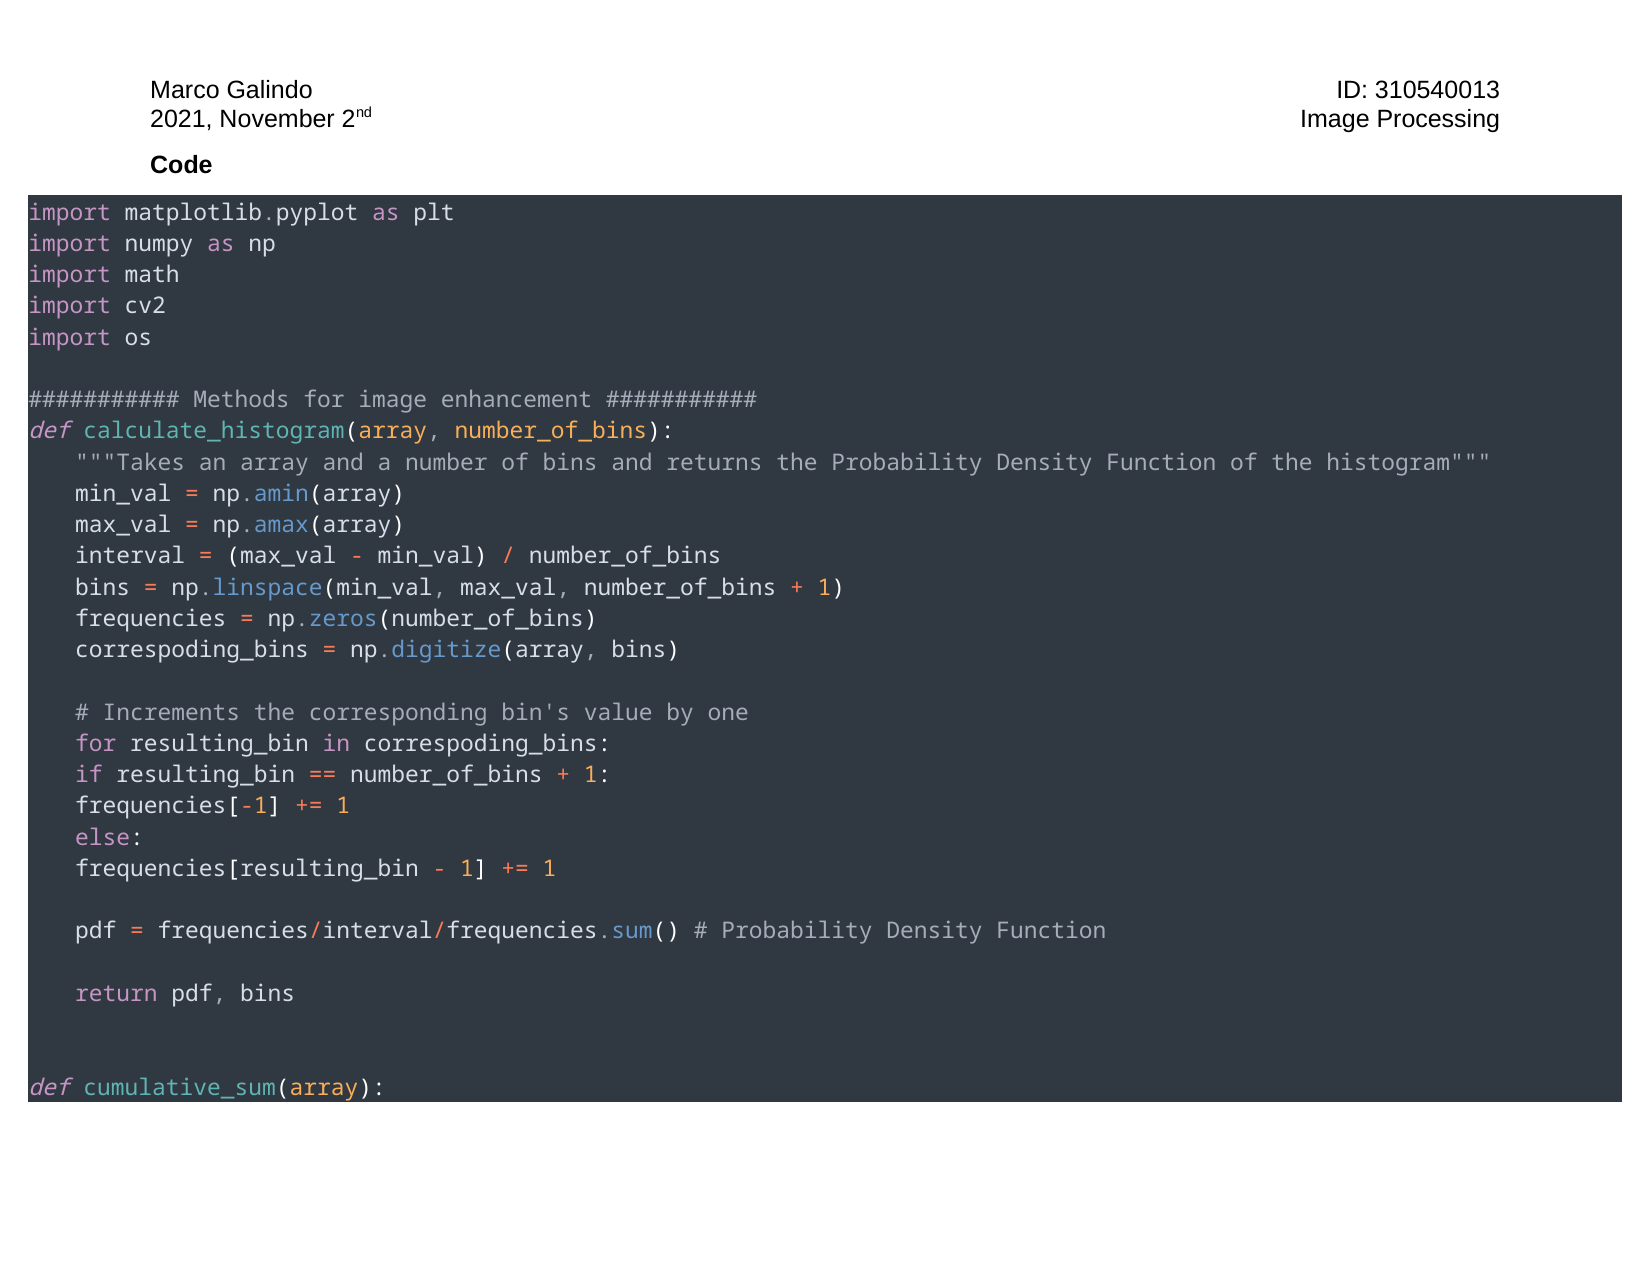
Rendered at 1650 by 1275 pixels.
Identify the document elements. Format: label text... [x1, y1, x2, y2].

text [28, 195, 1622, 1102]
text Code [150, 150, 1500, 179]
